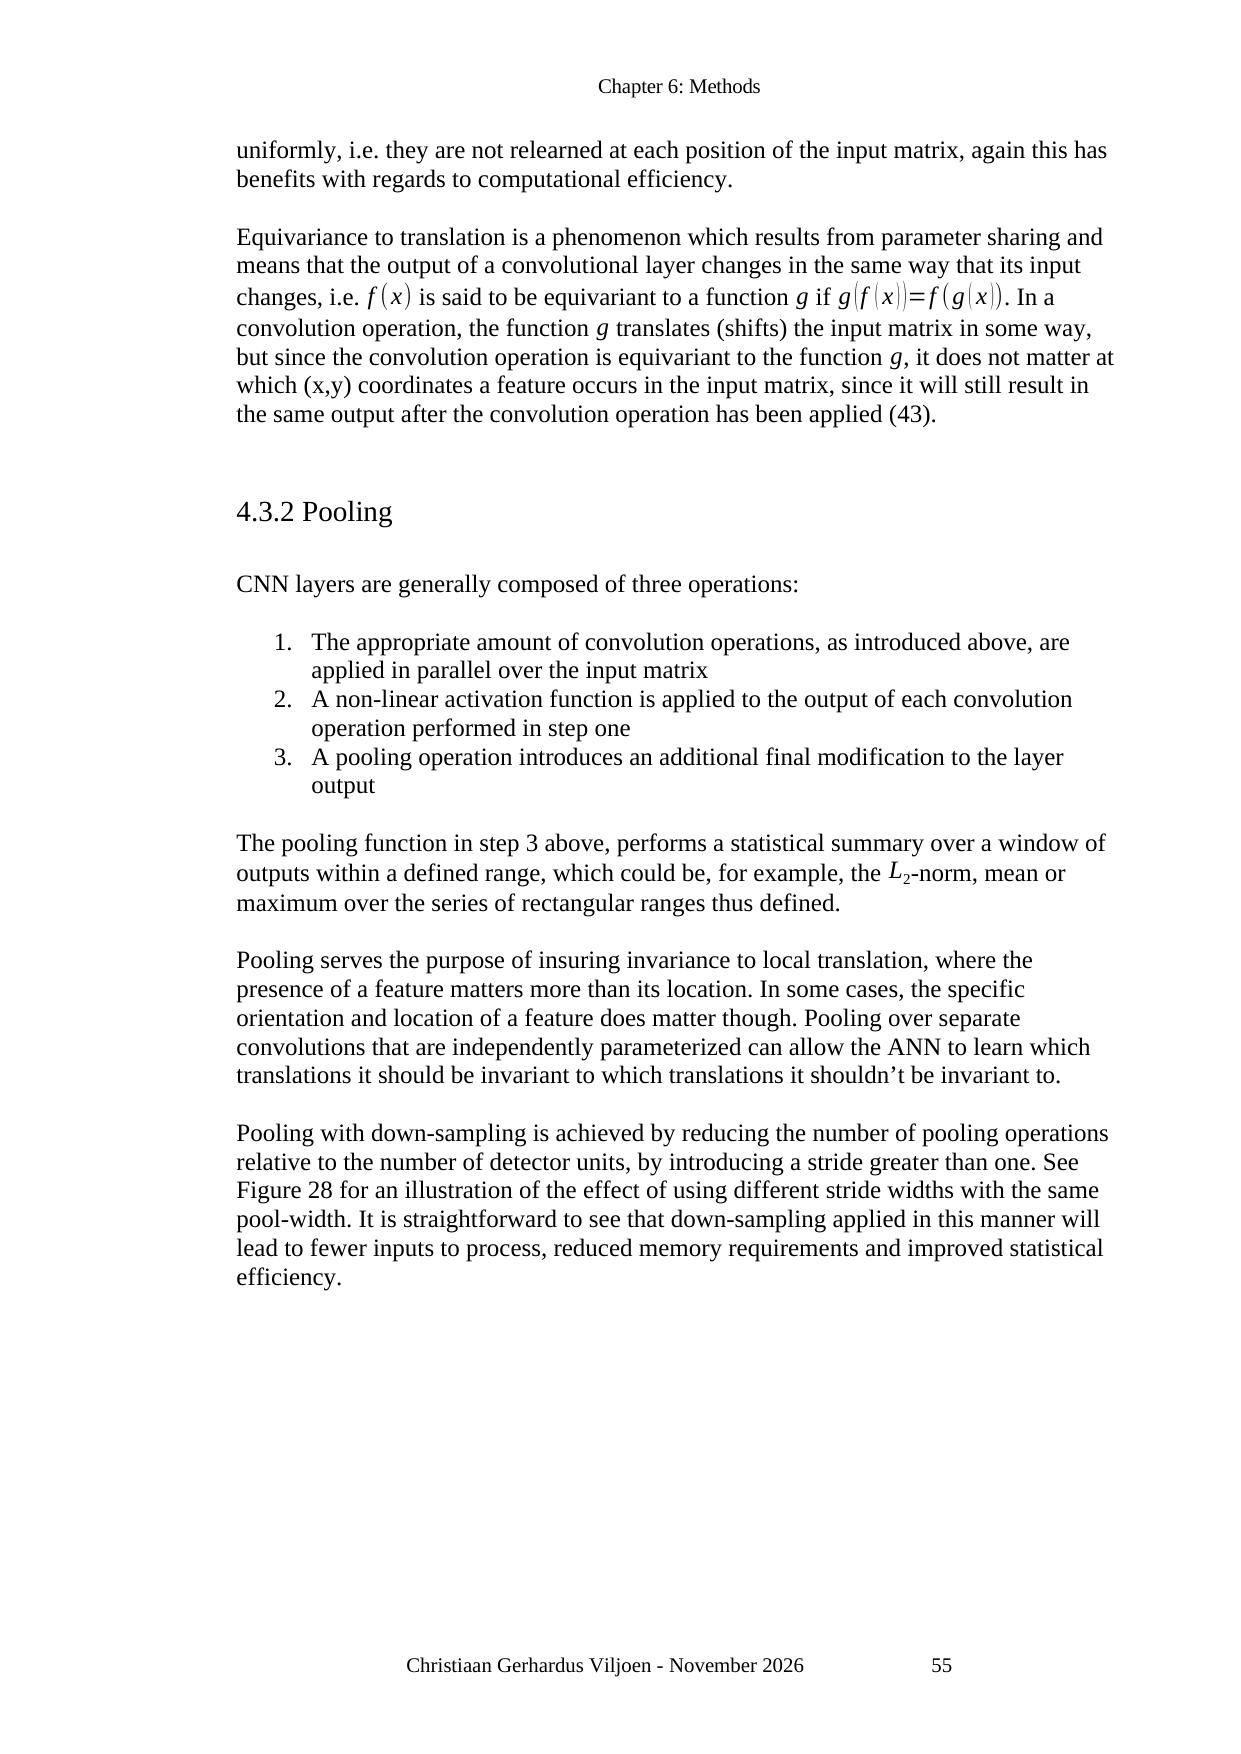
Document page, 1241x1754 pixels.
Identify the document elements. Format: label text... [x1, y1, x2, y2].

subtitle Pooling [236, 494, 1122, 528]
list The appropriate amount of convolution operations, as introduced above, are applied in parallel over the input matrix [274, 627, 1122, 684]
text Pooling with down-sampling is achieved by reducing the number of pooling operations relative to the number of detector units, by introducing a stride greater than one. See Figure 28 for an illustration of the effect of using different stride widths with the same pool-width. It is straightforward to see that down-sampling applied in this manner will lead to fewer inputs to process, reduced memory requirements and improved statistical efficiency. [236, 1118, 1122, 1291]
text Pooling serves the purpose of insuring invariance to local translation, where the presence of a feature matters more than its location. In some cases, the specific orientation and location of a feature does matter though. Pooling over separate convolutions that are independently parameterized can allow the ANN to learn which translations it should be invariant to which translations it shouldn’t be invariant to. [236, 946, 1122, 1089]
text The pooling function in step 3 above, performs a statistical summary over a window of outputs within a defined range, which could be, for example, the -norm, mean or maximum over the series of rectangular ranges thus defined. [236, 828, 1122, 917]
list A non-linear activation function is applied to the output of each convolution operation performed in step one [274, 684, 1122, 742]
text CNN layers are generally composed of three operations: [236, 569, 1122, 598]
text Equivariance to translation is a phenomenon which results from parameter sharing and means that the output of a convolutional layer changes in the same way that its input changes, i.e. is said to be equivariant to a function if . In a convolution operation, the function translates (shifts) the input matrix in some way, but since the convolution operation is equivariant to the function , it does not matter at which (x,y) coordinates a feature occurs in the input matrix, since it will still result in the same output after the convolution operation has been applied . [236, 222, 1122, 428]
list A pooling operation introduces an additional final modification to the layer output [274, 742, 1122, 799]
